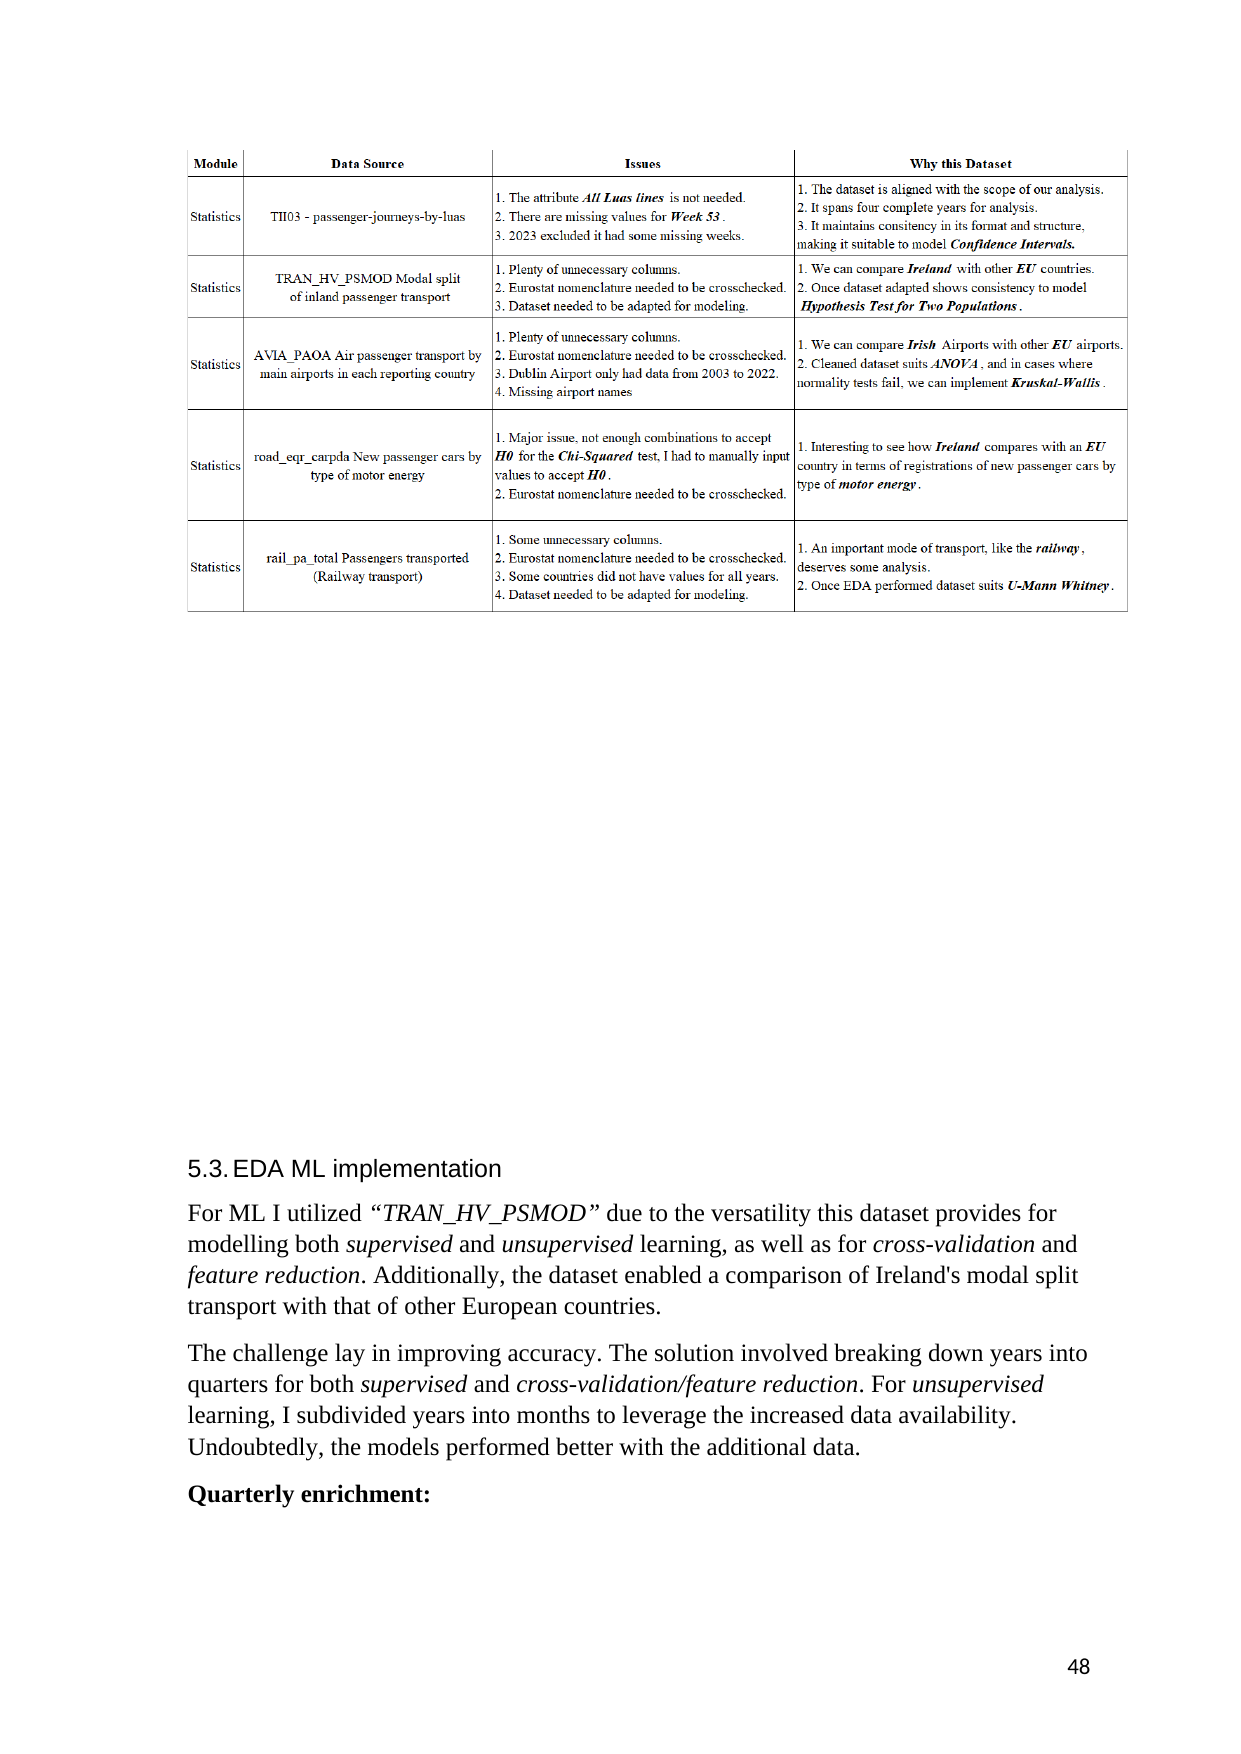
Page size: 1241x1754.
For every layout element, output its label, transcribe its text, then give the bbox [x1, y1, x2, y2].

subtitle EDA ML implementation [187, 1154, 1090, 1183]
text The challenge lay in improving accuracy. The solution involved breaking down years into quarters for both supervised and cross-validation/feature reduction. For unsupervised learning, I subdivided years into months to leverage the increased data availability. Undoubtedly, the models performed better with the additional data. [187, 1338, 1090, 1460]
text Quarterly enrichment: [187, 1479, 1090, 1508]
picture [187, 150, 1128, 612]
text For ML I utilized “TRAN_HV_PSMOD” due to the versatility this dataset provides for modelling both supervised and unsupervised learning, as well as for cross-validation and feature reduction. Additionally, the dataset enabled a comparison of Ireland's modal split transport with that of other European countries. [187, 1198, 1090, 1319]
